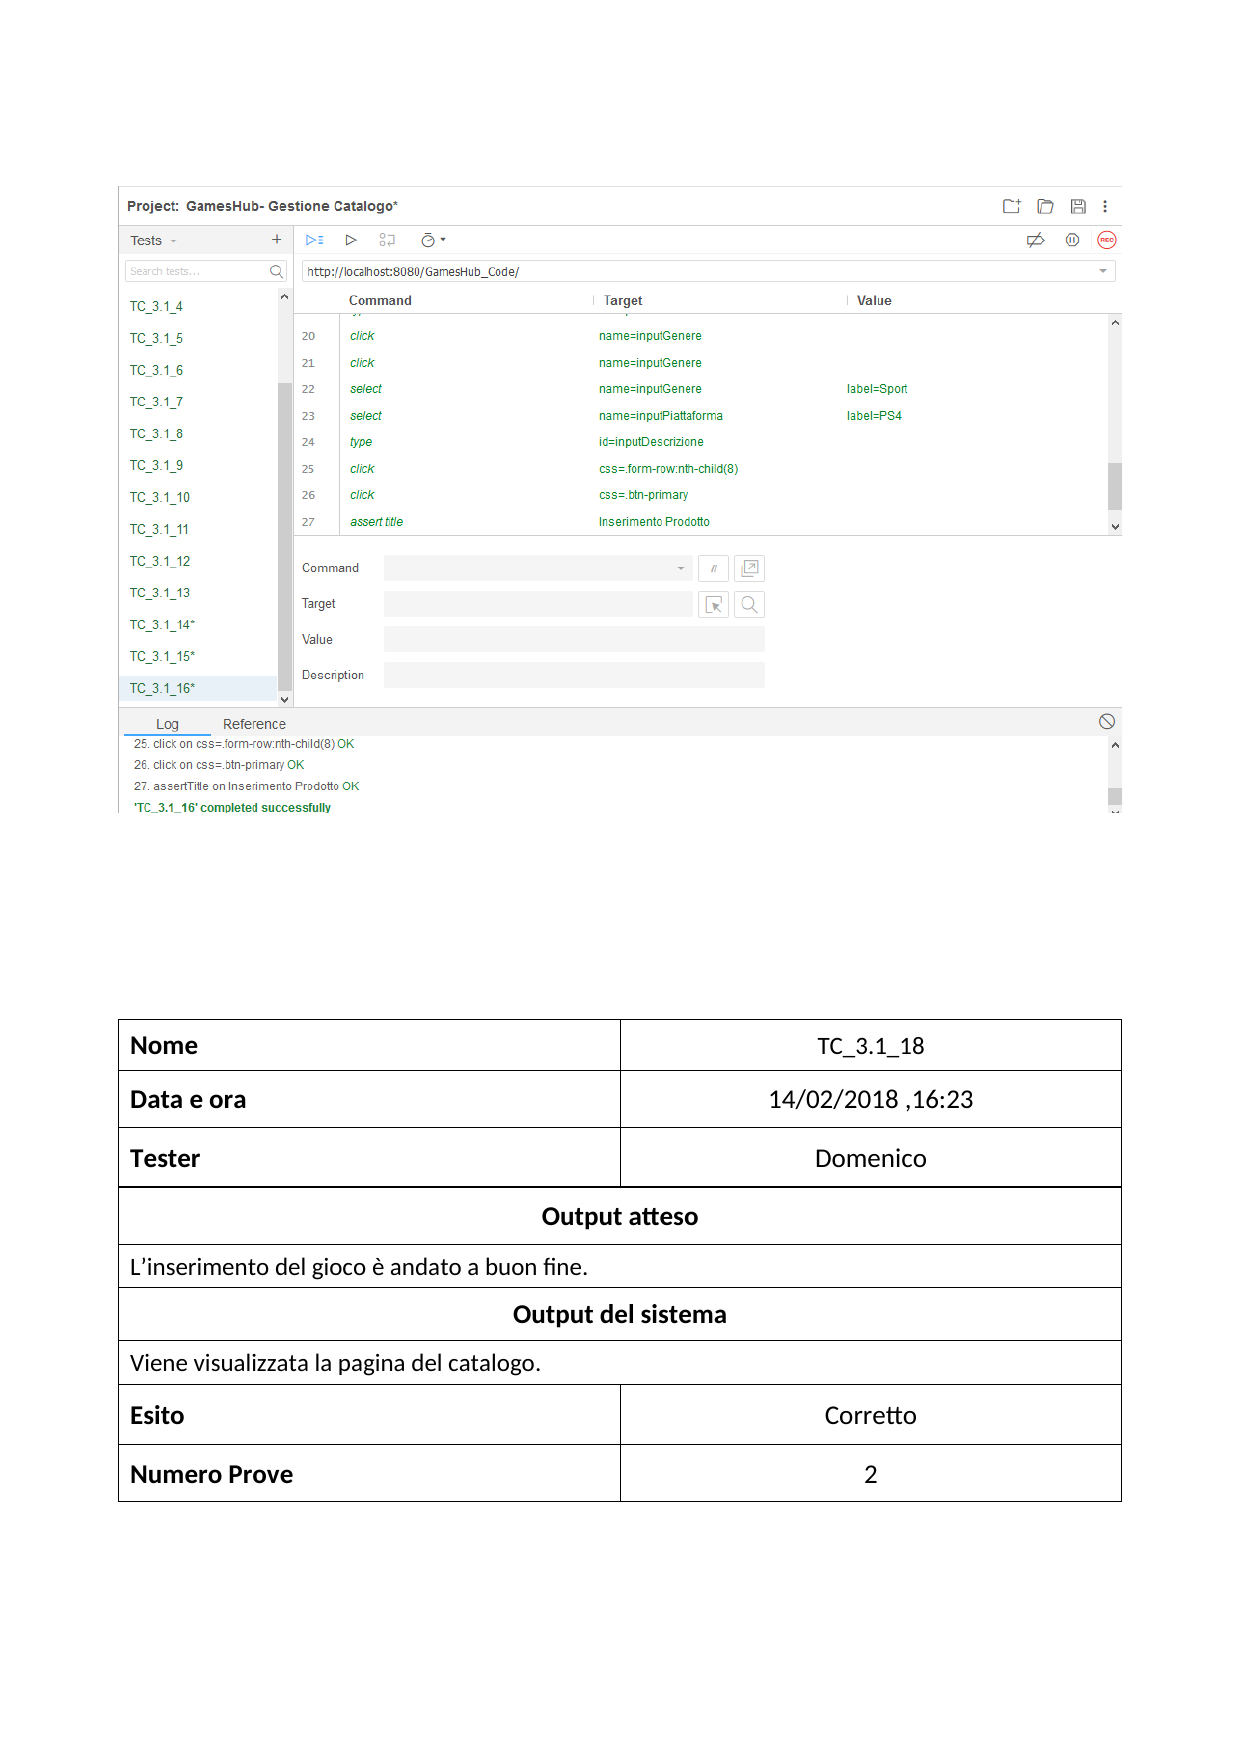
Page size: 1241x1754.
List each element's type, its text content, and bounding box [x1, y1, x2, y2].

table_cell Output atteso [119, 1188, 1121, 1244]
picture [118, 186, 1123, 813]
table_cell Esito [119, 1385, 620, 1444]
table_cell Data e ora [119, 1071, 620, 1127]
table_header TC_3.1_18 [621, 1020, 1121, 1070]
table_cell Viene visualizzata la pagina del catalogo. [119, 1341, 1121, 1383]
table_header Nome [119, 1020, 620, 1070]
table_cell Tester [119, 1128, 620, 1186]
table_cell L’inserimento del gioco è andato a buon fine. [119, 1245, 1121, 1287]
table_cell Numero Prove [119, 1445, 620, 1501]
table_cell 14/02/2018 ,16:23 [621, 1071, 1121, 1127]
table_cell Domenico [621, 1128, 1121, 1186]
table_cell 2 [621, 1445, 1121, 1501]
table_cell Output del sistema [119, 1288, 1121, 1340]
table_cell Corretto [621, 1385, 1121, 1444]
